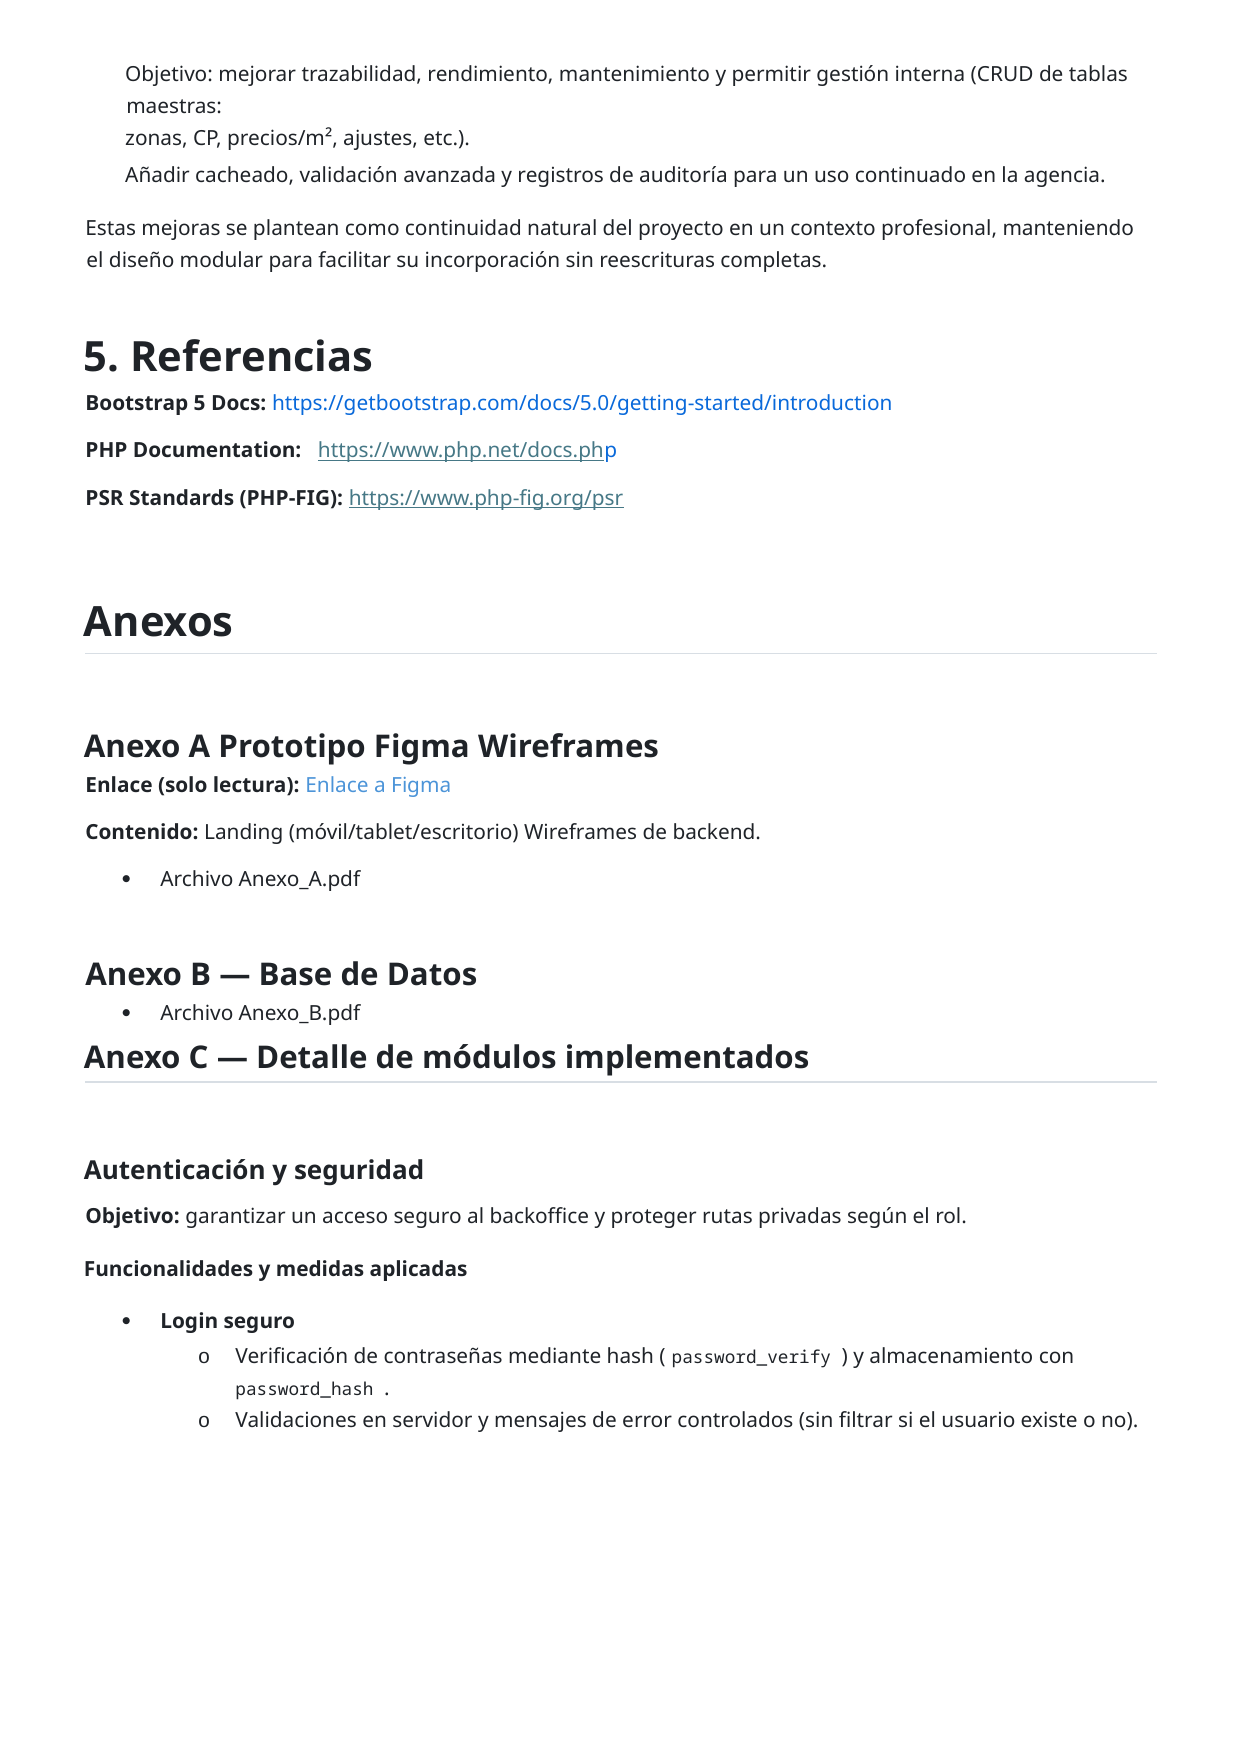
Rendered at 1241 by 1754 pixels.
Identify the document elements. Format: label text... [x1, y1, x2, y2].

subtitle 5. Referencias [84, 327, 1154, 384]
text Objetivo: garantizar un acceso seguro al backoffice y proteger rutas privadas según el rol. [85, 1202, 1148, 1230]
text PSR Standards (PHP-FIG): https://www.php-fig.org/psr [85, 483, 1154, 511]
text Funcionalidades y medidas aplicadas [84, 1254, 1154, 1283]
text Contenido: Landing (móvil/tablet/escritorio) Wireframes de backend. [85, 817, 1154, 846]
text zonas, CP, precios/m², ajustes, etc.). [125, 123, 1148, 152]
text Enlace (solo lectura): Enlace a Figma [85, 770, 1154, 798]
subtitle Anexo A Prototipo Figma Wireframes [84, 724, 1154, 767]
text PHP Documentation: https://www.php.net/docs.php [85, 436, 1154, 464]
list Archivo Anexo_A.pdf [123, 864, 1154, 893]
subtitle Anexos [84, 591, 1154, 648]
text Estas mejoras se plantean como continuidad natural del proyecto en un contexto profesional, manteniendo el diseño modular para facilitar su incorporación sin reescrituras completas. [85, 213, 1148, 273]
subtitle Anexo B — Base de Datos [85, 952, 1154, 995]
list Validaciones en servidor y mensajes de error controlados (sin filtrar si el usuario existe o no). [198, 1405, 1148, 1433]
list Archivo Anexo_B.pdf [123, 998, 1154, 1027]
subtitle Anexo C — Detalle de módulos implementados [84, 1035, 1154, 1078]
text Bootstrap 5 Docs: https://getbootstrap.com/docs/5.0/getting-started/introduction [85, 388, 1154, 417]
list Verificación de contraseñas mediante hash ( password_verify ) y almacenamiento con password_hash . [198, 1341, 1148, 1402]
subtitle Login seguro [123, 1306, 1154, 1335]
text Añadir cacheado, validación avanzada y registros de auditoría para un uso continuado en la agencia. [125, 160, 1148, 189]
text Objetivo: mejorar trazabilidad, rendimiento, mantenimiento y permitir gestión interna (CRUD de tablas maestras: [125, 59, 1148, 119]
subtitle Autenticación y seguridad [84, 1151, 1154, 1187]
